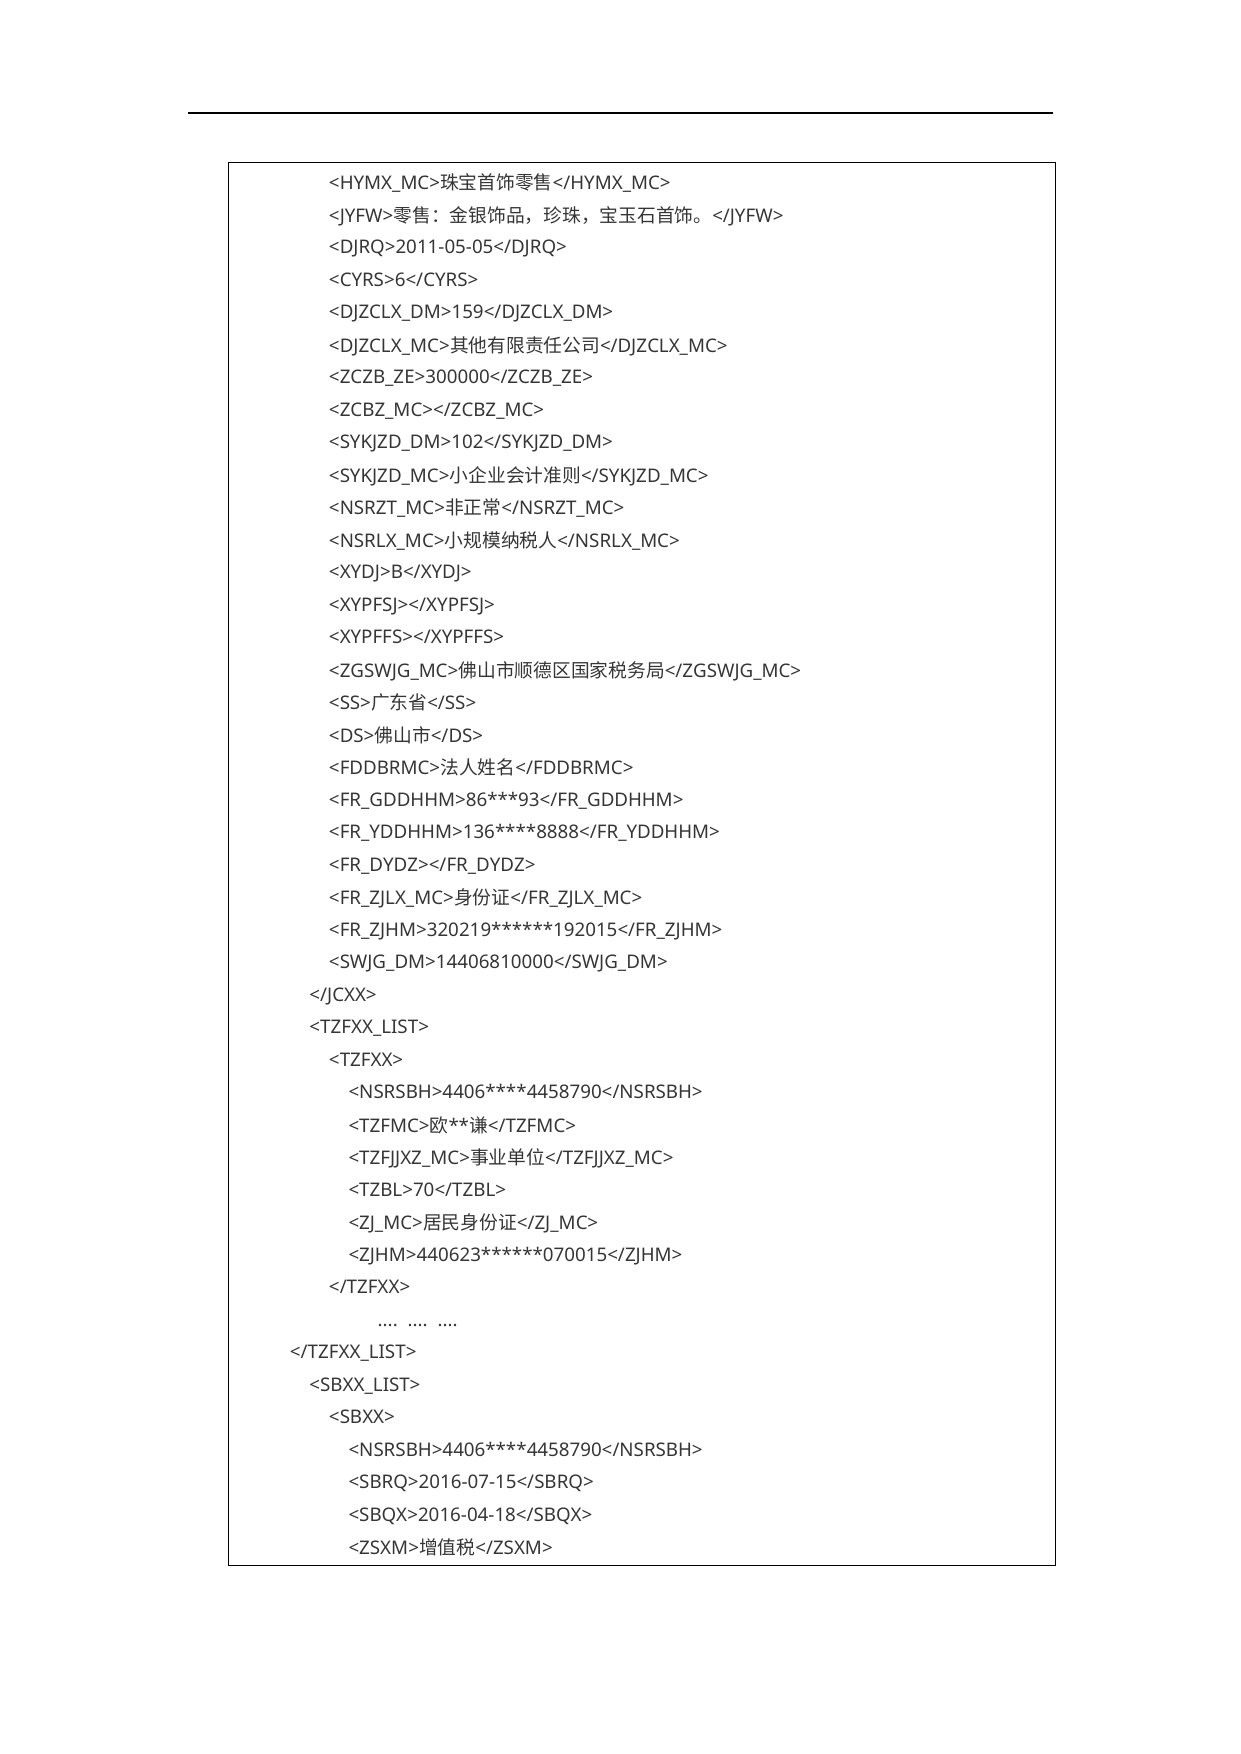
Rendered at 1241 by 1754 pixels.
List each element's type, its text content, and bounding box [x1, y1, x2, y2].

text <SWJG_DM>14406810000</SWJG_DM> [229, 942, 1055, 974]
text <SYKJZD_MC>小企业会计准则</SYKJZD_MC> [229, 454, 1055, 487]
text <XYPFSJ></XYPFSJ> [229, 584, 1055, 617]
text <ZJ_MC>居民身份证</ZJ_MC> [229, 1202, 1055, 1234]
text <DS>佛山市</DS> [229, 714, 1055, 747]
text </JCXX> [229, 974, 1055, 1007]
text <XYDJ>B</XYDJ> [229, 552, 1055, 584]
text <NSRSBH>4406****4458790</NSRSBH> [229, 1072, 1055, 1104]
text <JYFW>零售：金银饰品，珍珠，宝玉石首饰。</JYFW> [229, 194, 1055, 227]
text <ZSXM>增值税</ZSXM> [229, 1527, 1055, 1565]
text <CYRS>6</CYRS> [229, 259, 1055, 292]
text <ZGSWJG_MC>佛山市顺德区国家税务局</ZGSWJG_MC> [229, 649, 1055, 682]
text <SBXX_LIST> [229, 1364, 1055, 1397]
text <NSRSBH>4406****4458790</NSRSBH> [229, 1429, 1055, 1462]
text <HYMX_MC>珠宝首饰零售</HYMX_MC> [229, 163, 1055, 194]
text <SS>广东省</SS> [229, 682, 1055, 714]
text <SYKJZD_DM>102</SYKJZD_DM> [229, 422, 1055, 454]
text <TZFXX> [229, 1039, 1055, 1072]
text <FR_YDDHHM>136****8888</FR_YDDHHM> [229, 812, 1055, 844]
text <DJZCLX_MC>其他有限责任公司</DJZCLX_MC> [229, 324, 1055, 357]
text <FR_GDDHHM>86***93</FR_GDDHHM> [229, 779, 1055, 812]
text <NSRZT_MC>非正常</NSRZT_MC> [229, 487, 1055, 519]
text <SBQX>2016-04-18</SBQX> [229, 1494, 1055, 1527]
text <SBRQ>2016-07-15</SBRQ> [229, 1462, 1055, 1494]
text <XYPFFS></XYPFFS> [229, 617, 1055, 649]
text <FR_ZJHM>320219******192015</FR_ZJHM> [229, 909, 1055, 942]
text <DJZCLX_DM>159</DJZCLX_DM> [229, 292, 1055, 324]
text .... .... .... [229, 1299, 1055, 1332]
text <TZBL>70</TZBL> [229, 1169, 1055, 1202]
text <FR_DYDZ></FR_DYDZ> [229, 844, 1055, 877]
text <ZCZB_ZE>300000</ZCZB_ZE> [229, 357, 1055, 389]
text <ZJHM>440623******070015</ZJHM> [229, 1234, 1055, 1267]
text <ZCBZ_MC></ZCBZ_MC> [229, 389, 1055, 422]
text </TZFXX> [229, 1267, 1055, 1299]
text <SBXX> [229, 1397, 1055, 1429]
text <FR_ZJLX_MC>身份证</FR_ZJLX_MC> [229, 877, 1055, 909]
text <NSRLX_MC>小规模纳税人</NSRLX_MC> [229, 519, 1055, 552]
text <DJRQ>2011-05-05</DJRQ> [229, 227, 1055, 259]
text <TZFMC>欧**谦</TZFMC> [229, 1104, 1055, 1137]
text </TZFXX_LIST> [229, 1332, 1055, 1364]
text <TZFJJXZ_MC>事业单位</TZFJJXZ_MC> [229, 1137, 1055, 1169]
text <TZFXX_LIST> [229, 1007, 1055, 1039]
text <FDDBRMC>法人姓名</FDDBRMC> [229, 747, 1055, 779]
